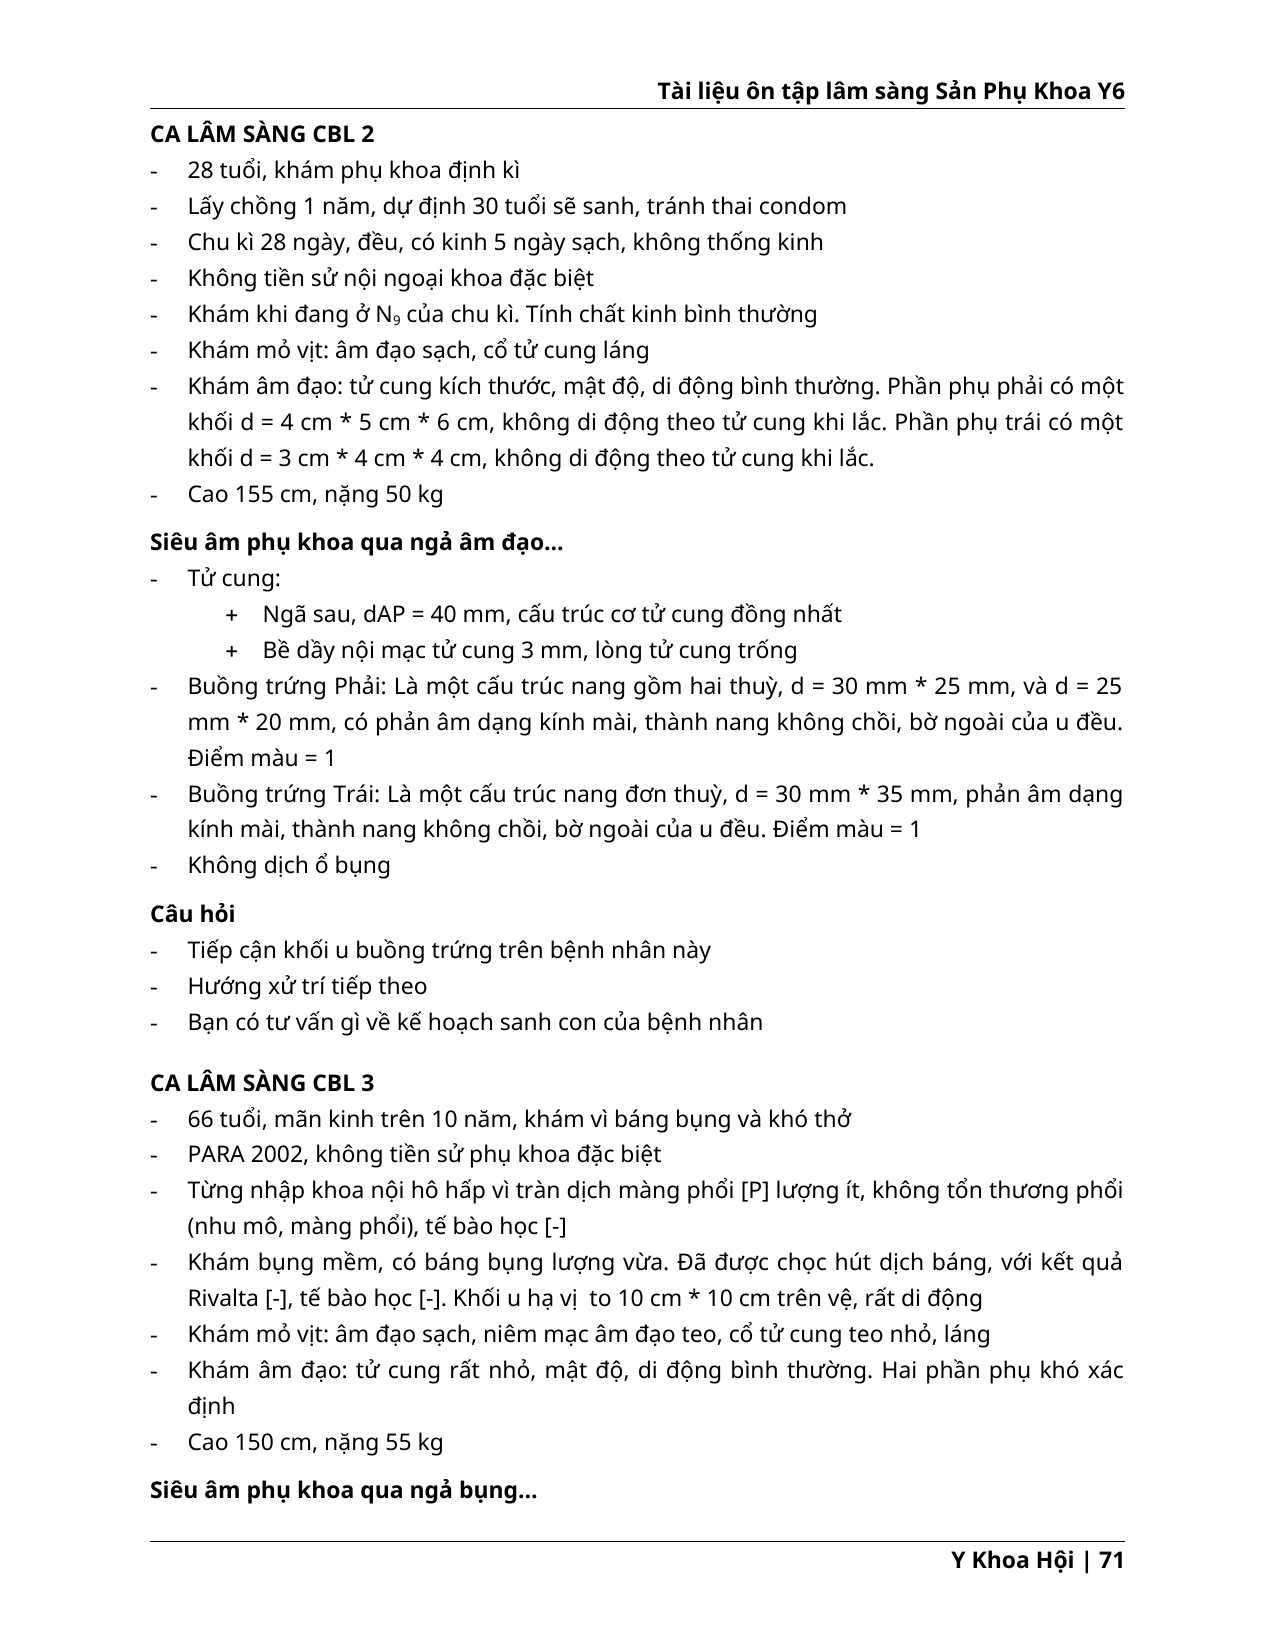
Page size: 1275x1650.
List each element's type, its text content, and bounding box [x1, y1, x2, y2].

text Ngã sau, dAP = 40 mm, cấu trúc cơ tử cung đồng nhất [225, 598, 1125, 629]
text Khám khi đang ở N9 của chu kì. Tính chất kinh bình thường [150, 298, 1125, 329]
subtitle Siêu âm phụ khoa qua ngả bụng… [150, 1474, 1125, 1506]
text Không tiền sử nội ngoại khoa đặc biệt [150, 262, 1125, 293]
text Khám bụng mềm, có báng bụng lượng vừa. Đã được chọc hút dịch báng, với kết quả Rivalta [-], tế bào học [-]. Khối u hạ vị to 10 cm * 10 cm trên vệ, rất di động [150, 1246, 1125, 1313]
text Khám mỏ vịt: âm đạo sạch, niêm mạc âm đạo teo, cổ tử cung teo nhỏ, láng [150, 1318, 1125, 1349]
text Tử cung: [150, 562, 1125, 593]
text Khám âm đạo: tử cung kích thước, mật độ, di động bình thường. Phần phụ phải có một khối d = 4 cm * 5 cm * 6 cm, không di động theo tử cung khi lắc. Phần phụ trái có một khối d = 3 cm * 4 cm * 4 cm, không di động theo tử cung khi lắc. [150, 370, 1125, 473]
text Cao 150 cm, nặng 55 kg [150, 1426, 1125, 1457]
text Chu kì 28 ngày, đều, có kinh 5 ngày sạch, không thống kinh [150, 226, 1125, 257]
text Cao 155 cm, nặng 50 kg [150, 477, 1125, 509]
text PARA 2002, không tiền sử phụ khoa đặc biệt [150, 1138, 1125, 1170]
text Từng nhập khoa nội hô hấp vì tràn dịch màng phổi [P] lượng ít, không tổn thương phổi (nhu mô, màng phổi), tế bào học [-] [150, 1174, 1125, 1242]
text Khám mỏ vịt: âm đạo sạch, cổ tử cung láng [150, 334, 1125, 365]
subtitle CA LÂM SÀNG CBL 3 [150, 1067, 1125, 1098]
text Hướng xử trí tiếp theo [150, 970, 1125, 1001]
text Không dịch ổ bụng [150, 849, 1125, 881]
text Bề dầy nội mạc tử cung 3 mm, lòng tử cung trống [225, 634, 1125, 665]
subtitle CA LÂM SÀNG CBL 2 [150, 118, 1125, 149]
text Lấy chồng 1 năm, dự định 30 tuổi sẽ sanh, tránh thai condom [150, 190, 1125, 221]
text 66 tuổi, mãn kinh trên 10 năm, khám vì báng bụng và khó thở [150, 1102, 1125, 1134]
subtitle Câu hỏi [150, 898, 1125, 929]
text Buồng trứng Trái: Là một cấu trúc nang đơn thuỳ, d = 30 mm * 35 mm, phản âm dạng kính mài, thành nang không chồi, bờ ngoài của u đều. Điểm màu = 1 [150, 777, 1125, 845]
text 28 tuổi, khám phụ khoa định kì [150, 154, 1125, 185]
text Khám âm đạo: tử cung rất nhỏ, mật độ, di động bình thường. Hai phần phụ khó xác định [150, 1354, 1125, 1421]
subtitle Siêu âm phụ khoa qua ngả âm đạo… [150, 526, 1125, 557]
text Bạn có tư vấn gì về kế hoạch sanh con của bệnh nhân [150, 1006, 1125, 1037]
text Tiếp cận khối u buồng trứng trên bệnh nhân này [150, 934, 1125, 965]
text Buồng trứng Phải: Là một cấu trúc nang gồm hai thuỳ, d = 30 mm * 25 mm, và d = 25 mm * 20 mm, có phản âm dạng kính mài, thành nang không chồi, bờ ngoài của u đều. Điểm màu = 1 [150, 670, 1125, 773]
